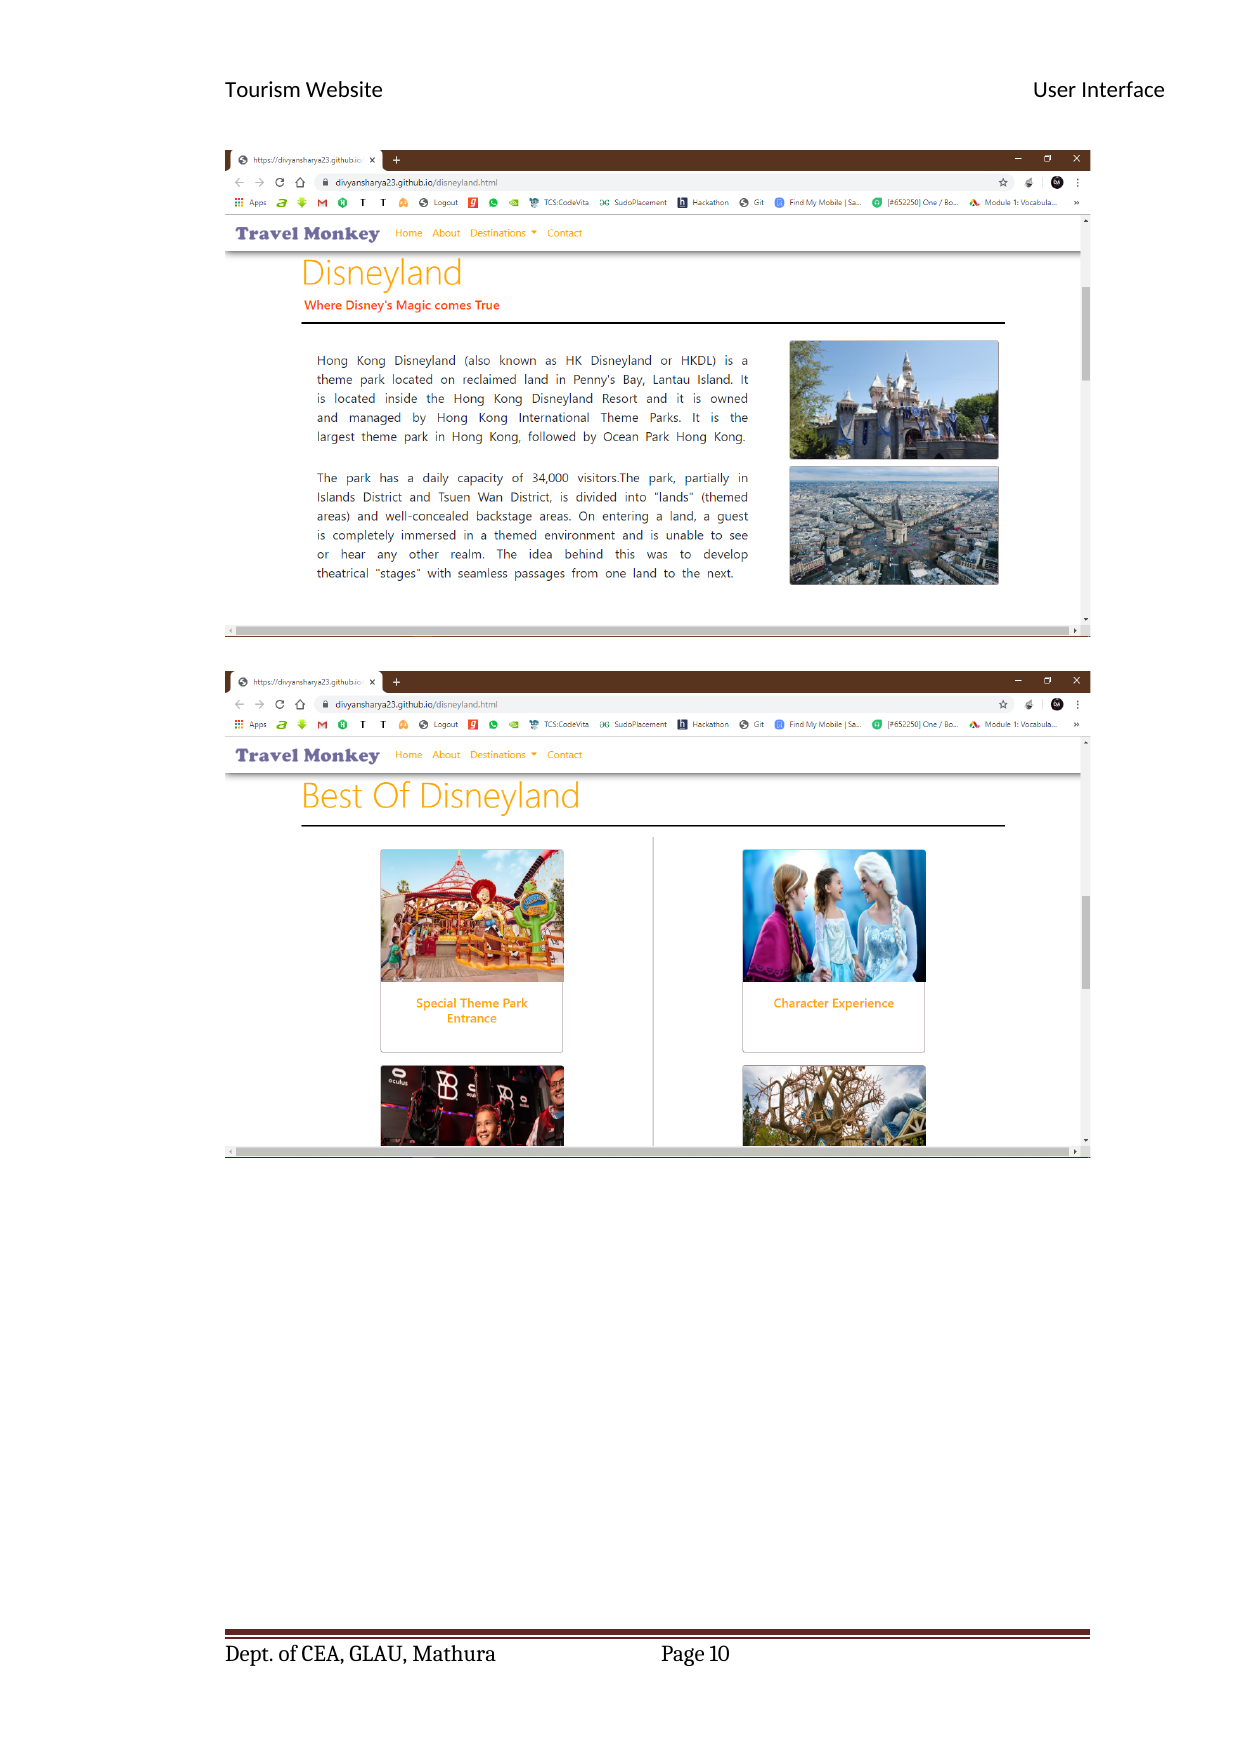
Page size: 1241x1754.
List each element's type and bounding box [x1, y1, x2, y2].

picture [225, 671, 1091, 1158]
picture [225, 150, 1091, 637]
